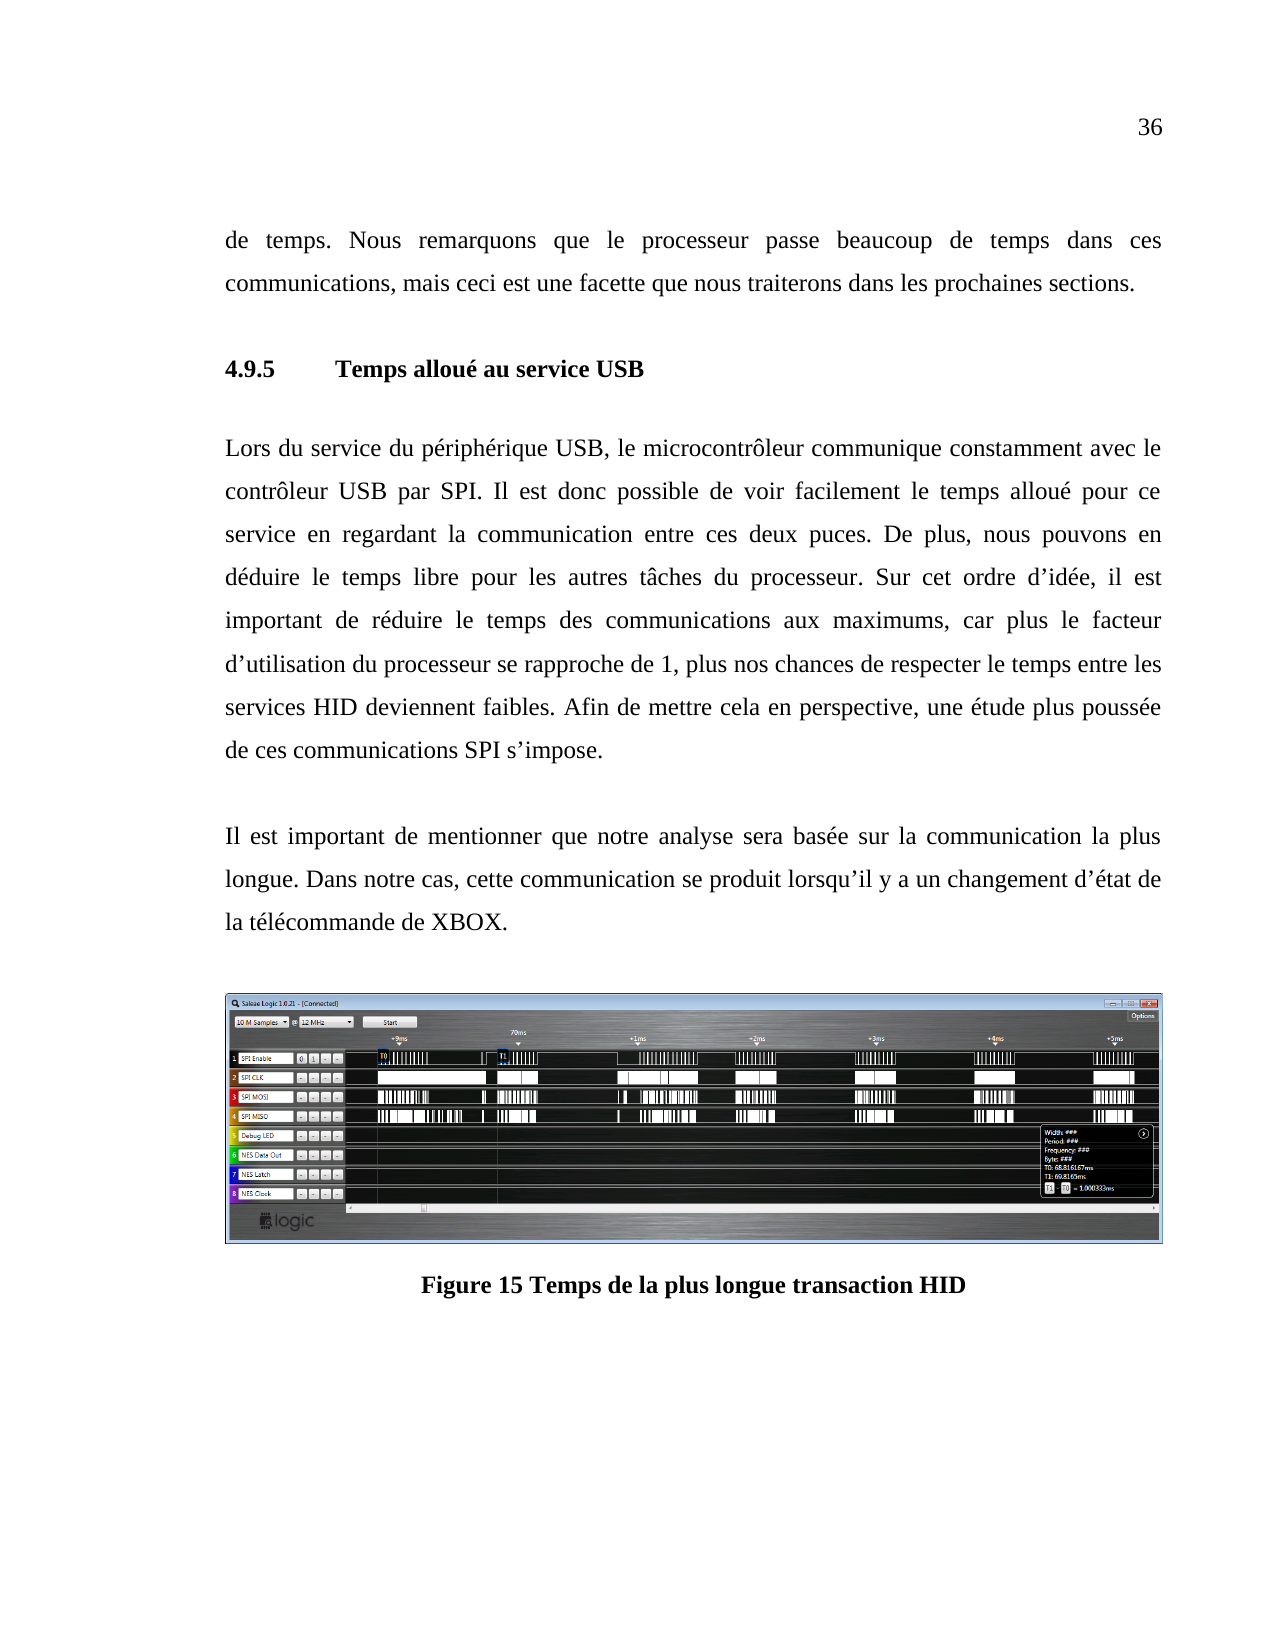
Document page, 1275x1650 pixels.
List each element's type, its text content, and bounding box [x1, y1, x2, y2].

text Il est important de mentionner que notre analyse sera basée sur la communication la plus longue. Dans notre cas, cette communication se produit lorsqu’il y a un changement d’état de la télécommande de XBOX. [225, 821, 1162, 936]
subtitle Temps alloué au service USB [225, 354, 1162, 383]
picture [225, 993, 1163, 1244]
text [225, 225, 1162, 297]
text Lors du service du périphérique USB, le microcontrôleur communique constamment avec le contrôleur USB par SPI. Il est donc possible de voir facilement le temps alloué pour ce service en regardant la communication entre ces deux puces. De plus, nous pouvons en déduire le temps libre pour les autres tâches du processeur. Sur cet ordre d’idée, il est important de réduire le temps des communications aux maximums, car plus le facteur d’utilisation du processeur se rapproche de 1, plus nos chances de respecter le temps entre les services HID deviennent faibles. Afin de mettre cela en perspective, une étude plus poussée de ces communications SPI s’impose. [225, 433, 1162, 764]
